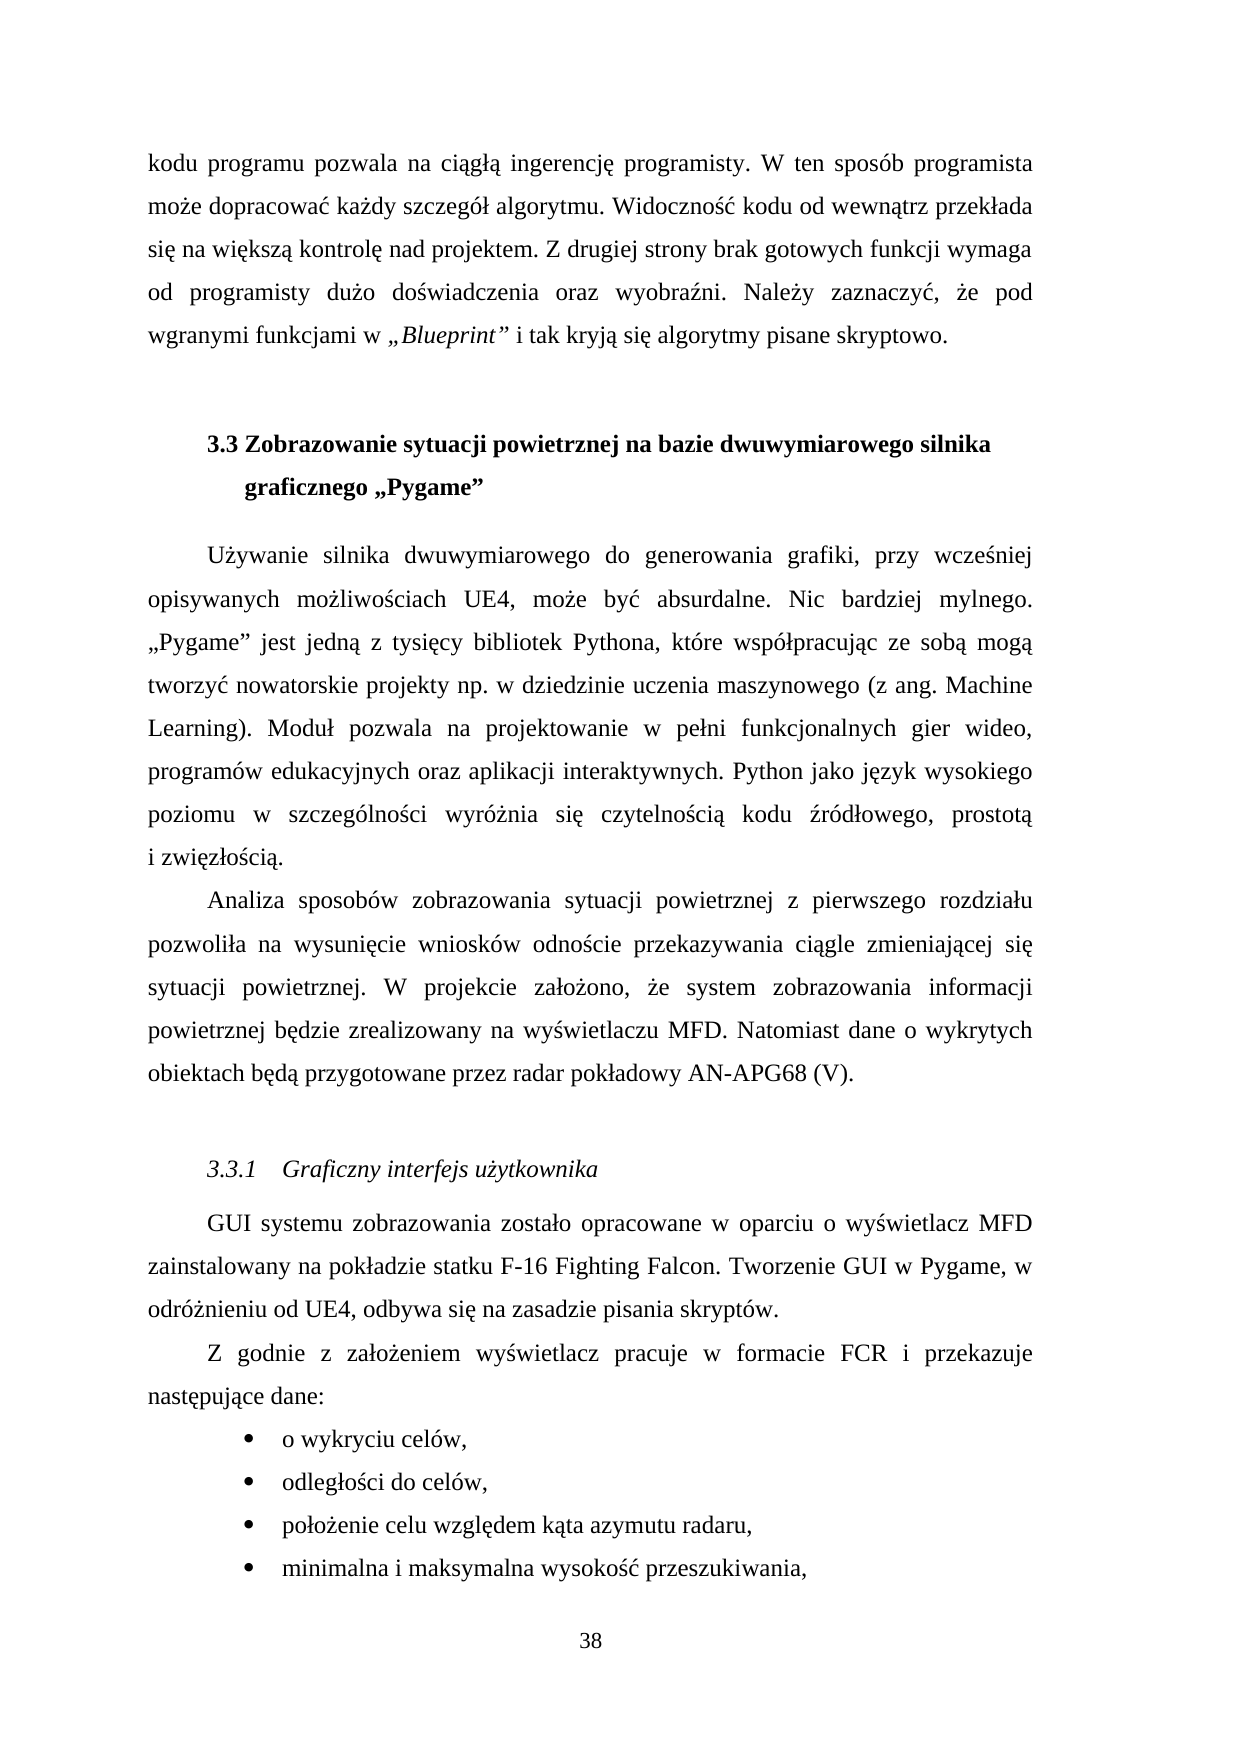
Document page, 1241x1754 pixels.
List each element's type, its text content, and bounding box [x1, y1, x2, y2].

list odległości do celów, [244, 1467, 1033, 1496]
text GUI systemu zobrazowania zostało opracowane w oparciu o wyświetlacz MFD zainstalowany na pokładzie statku F-16 Fighting Falcon. Tworzenie GUI w Pygame, w odróżnieniu od UE4, odbywa się na zasadzie pisania skryptów. [148, 1208, 1033, 1323]
subtitle Graficzny interfejs użytkownika [207, 1154, 1033, 1183]
list o wykryciu celów, [244, 1424, 1033, 1453]
list położenie celu względem kąta azymutu radaru, [244, 1510, 1033, 1539]
text Używanie silnika dwuwymiarowego do generowania grafiki, przy wcześniej opisywanych możliwościach UE4, może być absurdalne. Nic bardziej mylnego. „Pygame” jest jedną z tysięcy bibliotek Pythona, które współpracując ze sobą mogą tworzyć nowatorskie projekty np. w dziedzinie uczenia maszynowego (z ang. Machine Learning). Moduł pozwala na projektowanie w pełni funkcjonalnych gier wideo, programów edukacyjnych oraz aplikacji interaktywnych. Python jako język wysokiego poziomu w szczególności wyróżnia się czytelnością kodu źródłowego, prostotą i zwięzłością. [148, 541, 1033, 871]
text Z godnie z założeniem wyświetlacz pracuje w formacie FCR i przekazuje następujące dane: [148, 1338, 1033, 1409]
subtitle Zobrazowanie sytuacji powietrznej na bazie dwuwymiarowego silnika graficznego „Pygame” [207, 429, 1033, 501]
list minimalna i maksymalna wysokość przeszukiwania, [244, 1553, 1033, 1582]
text Analiza sposobów zobrazowania sytuacji powietrznej z pierwszego rozdziału pozwoliła na wysunięcie wniosków odnoście przekazywania ciągle zmieniającej się sytuacji powietrznej. W projekcie założono, że system zobrazowania informacji powietrznej będzie zrealizowany na wyświetlaczu MFD. Natomiast dane o wykrytych obiektach będą przygotowane przez radar pokładowy AN-APG68 (V). [148, 886, 1033, 1087]
